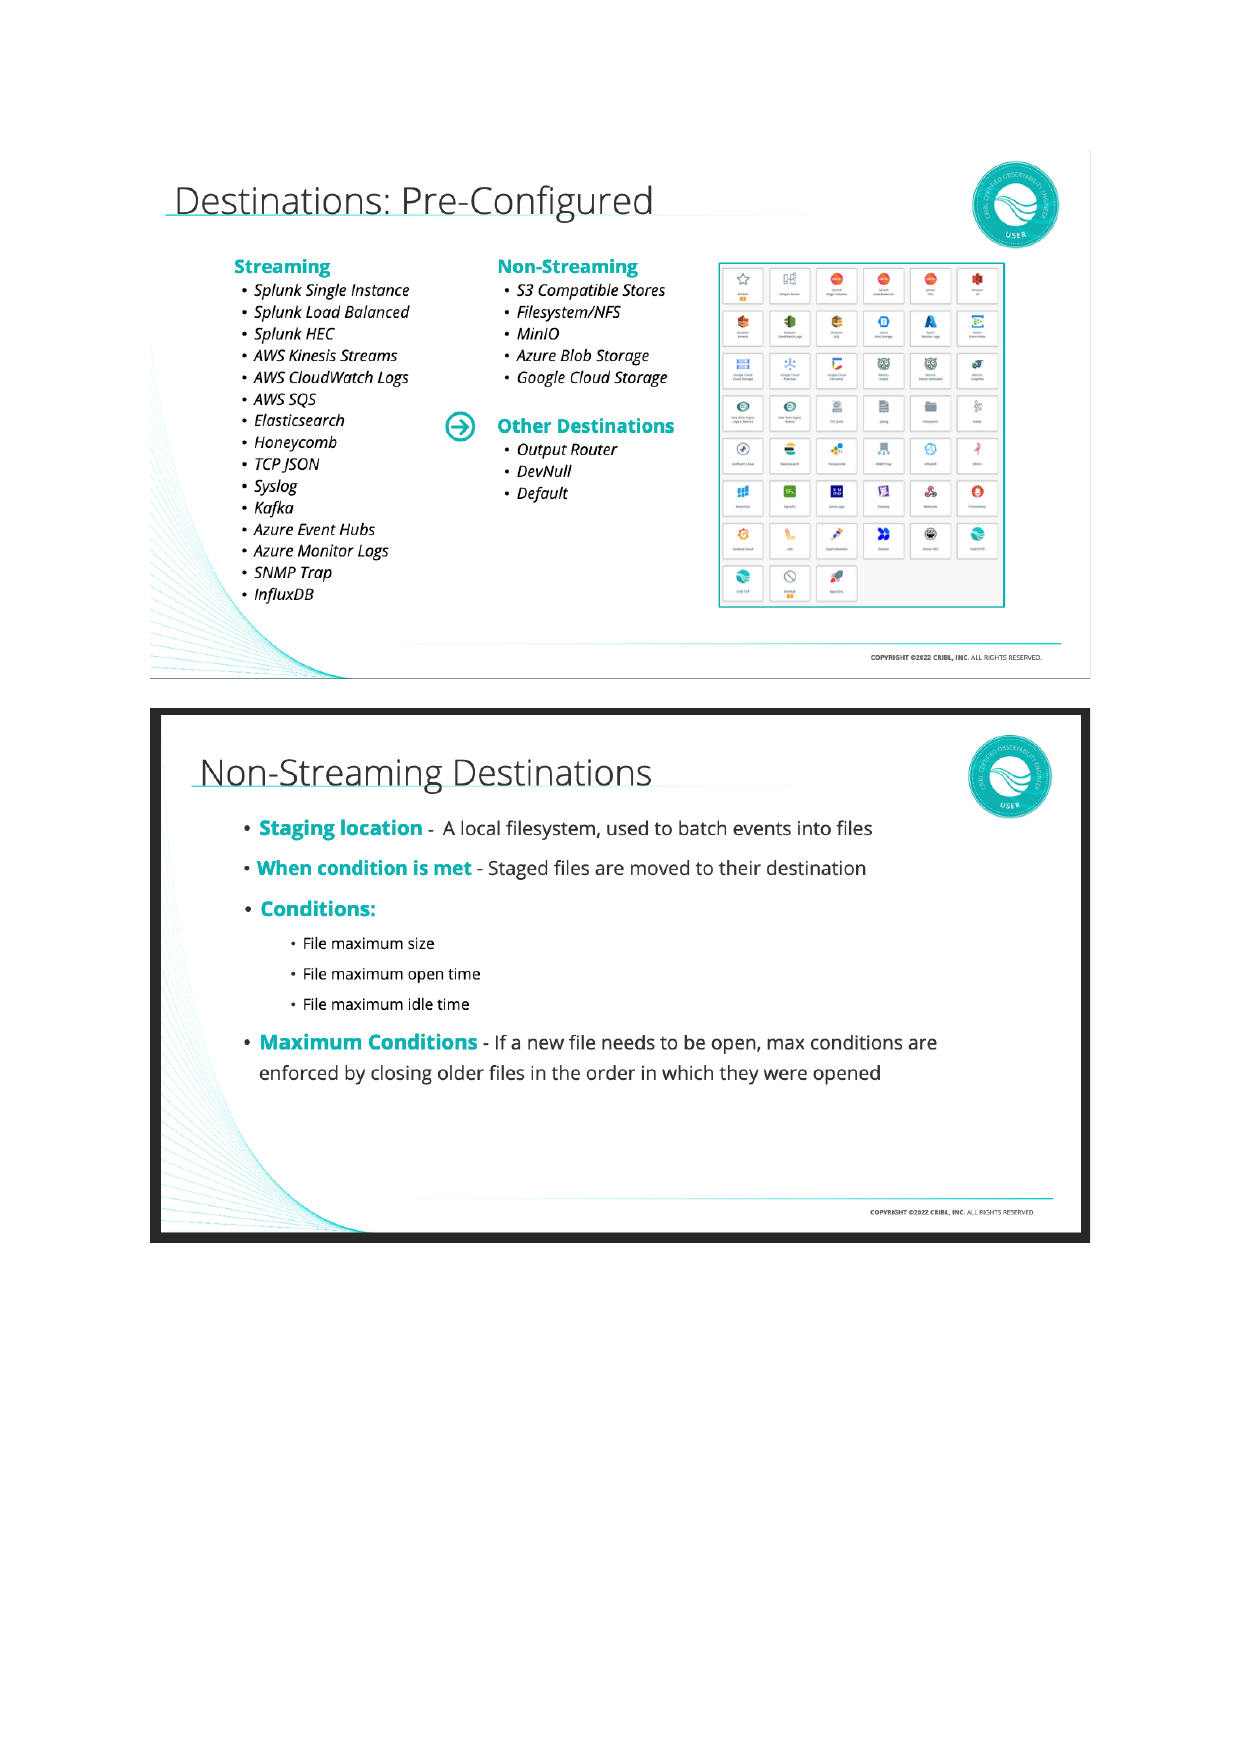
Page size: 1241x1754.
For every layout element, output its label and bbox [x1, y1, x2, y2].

picture [150, 708, 1091, 1243]
picture [150, 150, 1091, 679]
